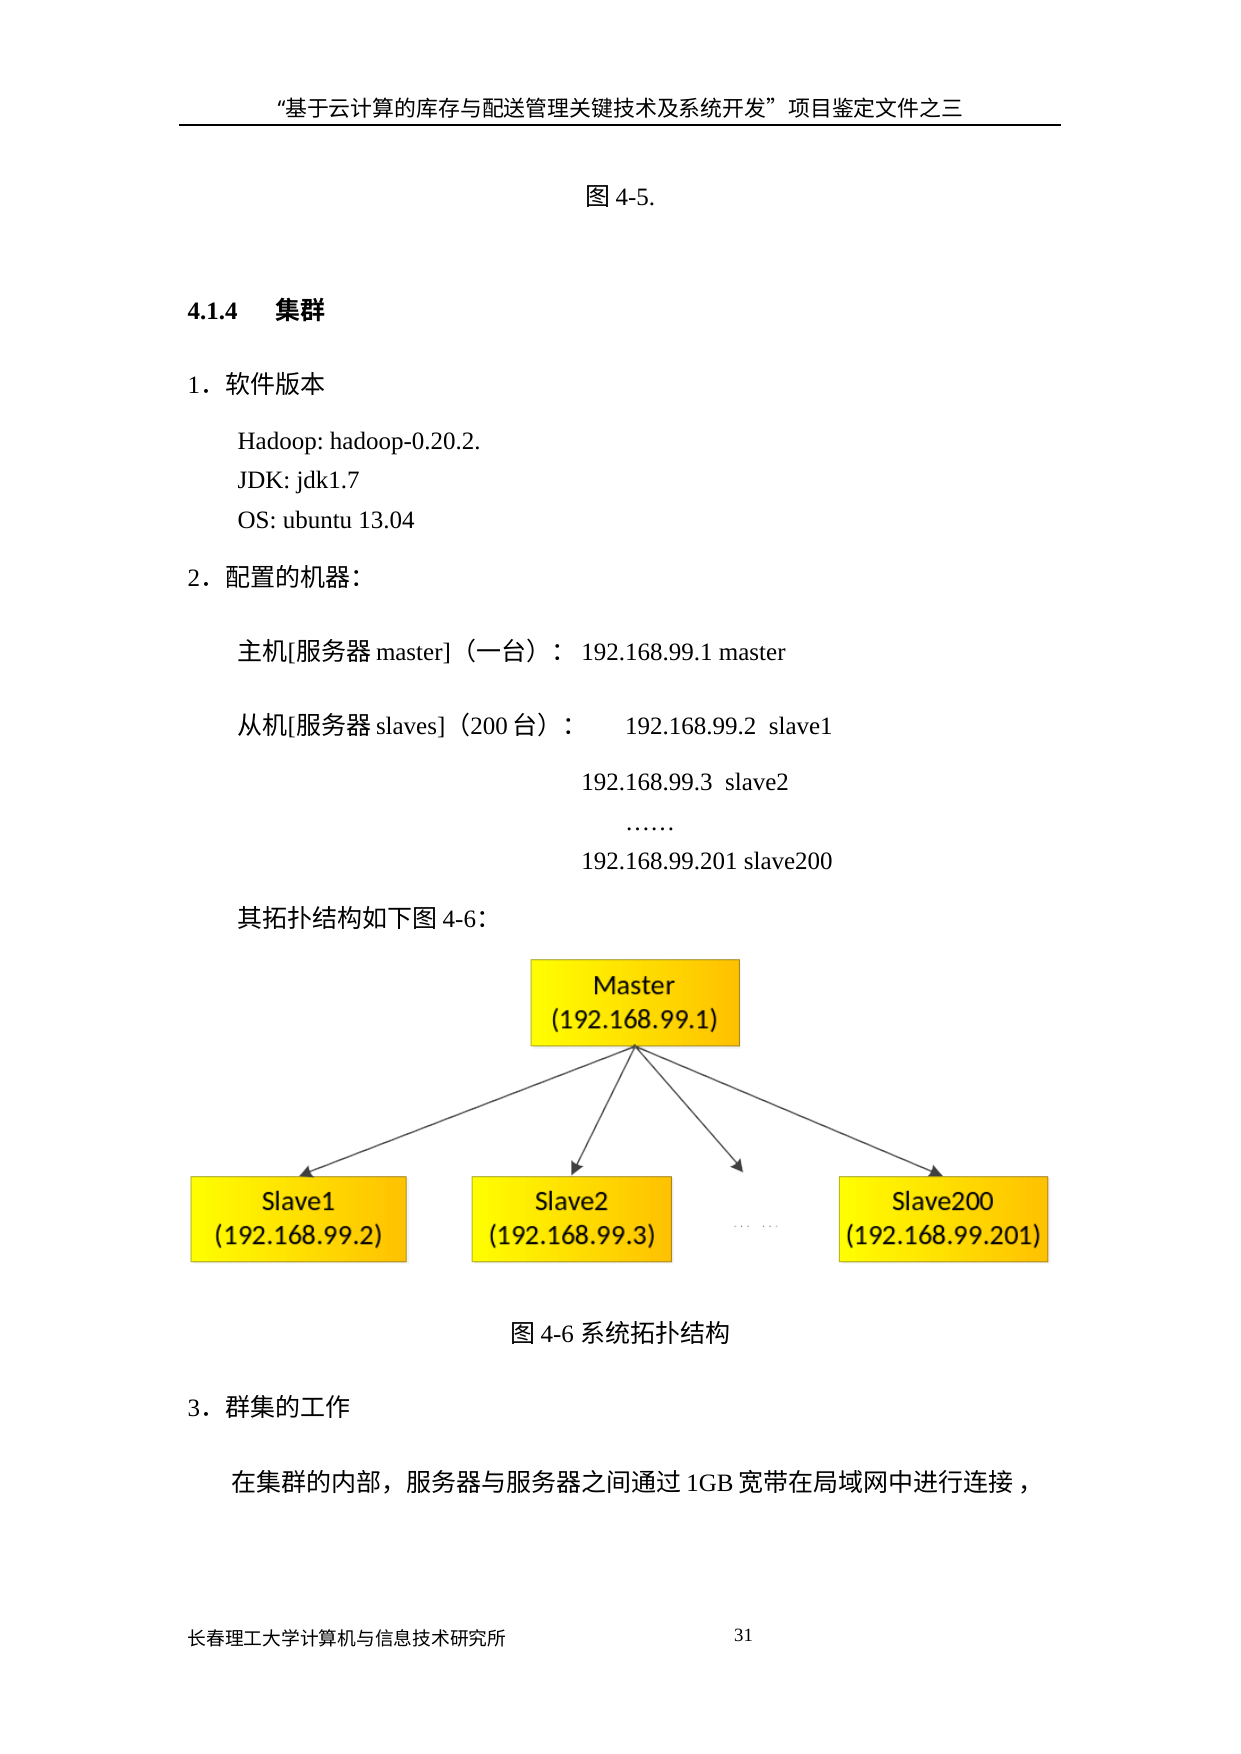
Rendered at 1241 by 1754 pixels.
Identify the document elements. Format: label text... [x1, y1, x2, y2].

text JDK: jdk1.7 [187, 463, 1053, 496]
text 1．软件版本 [187, 350, 1053, 415]
text …… [187, 805, 1053, 837]
subtitle 4.1.4 集群 [187, 276, 1053, 341]
text 主机[服务器master]（一台）： 192.168.99.1 master [187, 617, 1053, 682]
text 3．群集的工作 [187, 1373, 1053, 1438]
text 图4-6 系统拓扑结构 [187, 958, 1053, 1364]
text 图4-5. [187, 162, 1053, 227]
text Hadoop: hadoop-0.20.2. [187, 424, 1053, 456]
text 从机[服务器slaves]（200台）： 192.168.99.2 slave1 [187, 691, 1053, 756]
text 2．配置的机器： [187, 543, 1053, 608]
text 192.168.99.3 slave2 [187, 765, 1053, 798]
text 192.168.99.201 slave200 [187, 844, 1053, 877]
text OS: ubuntu 13.04 [187, 503, 1053, 536]
text 其拓扑结构如下图4-6： [187, 884, 1053, 949]
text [187, 1448, 1053, 1513]
